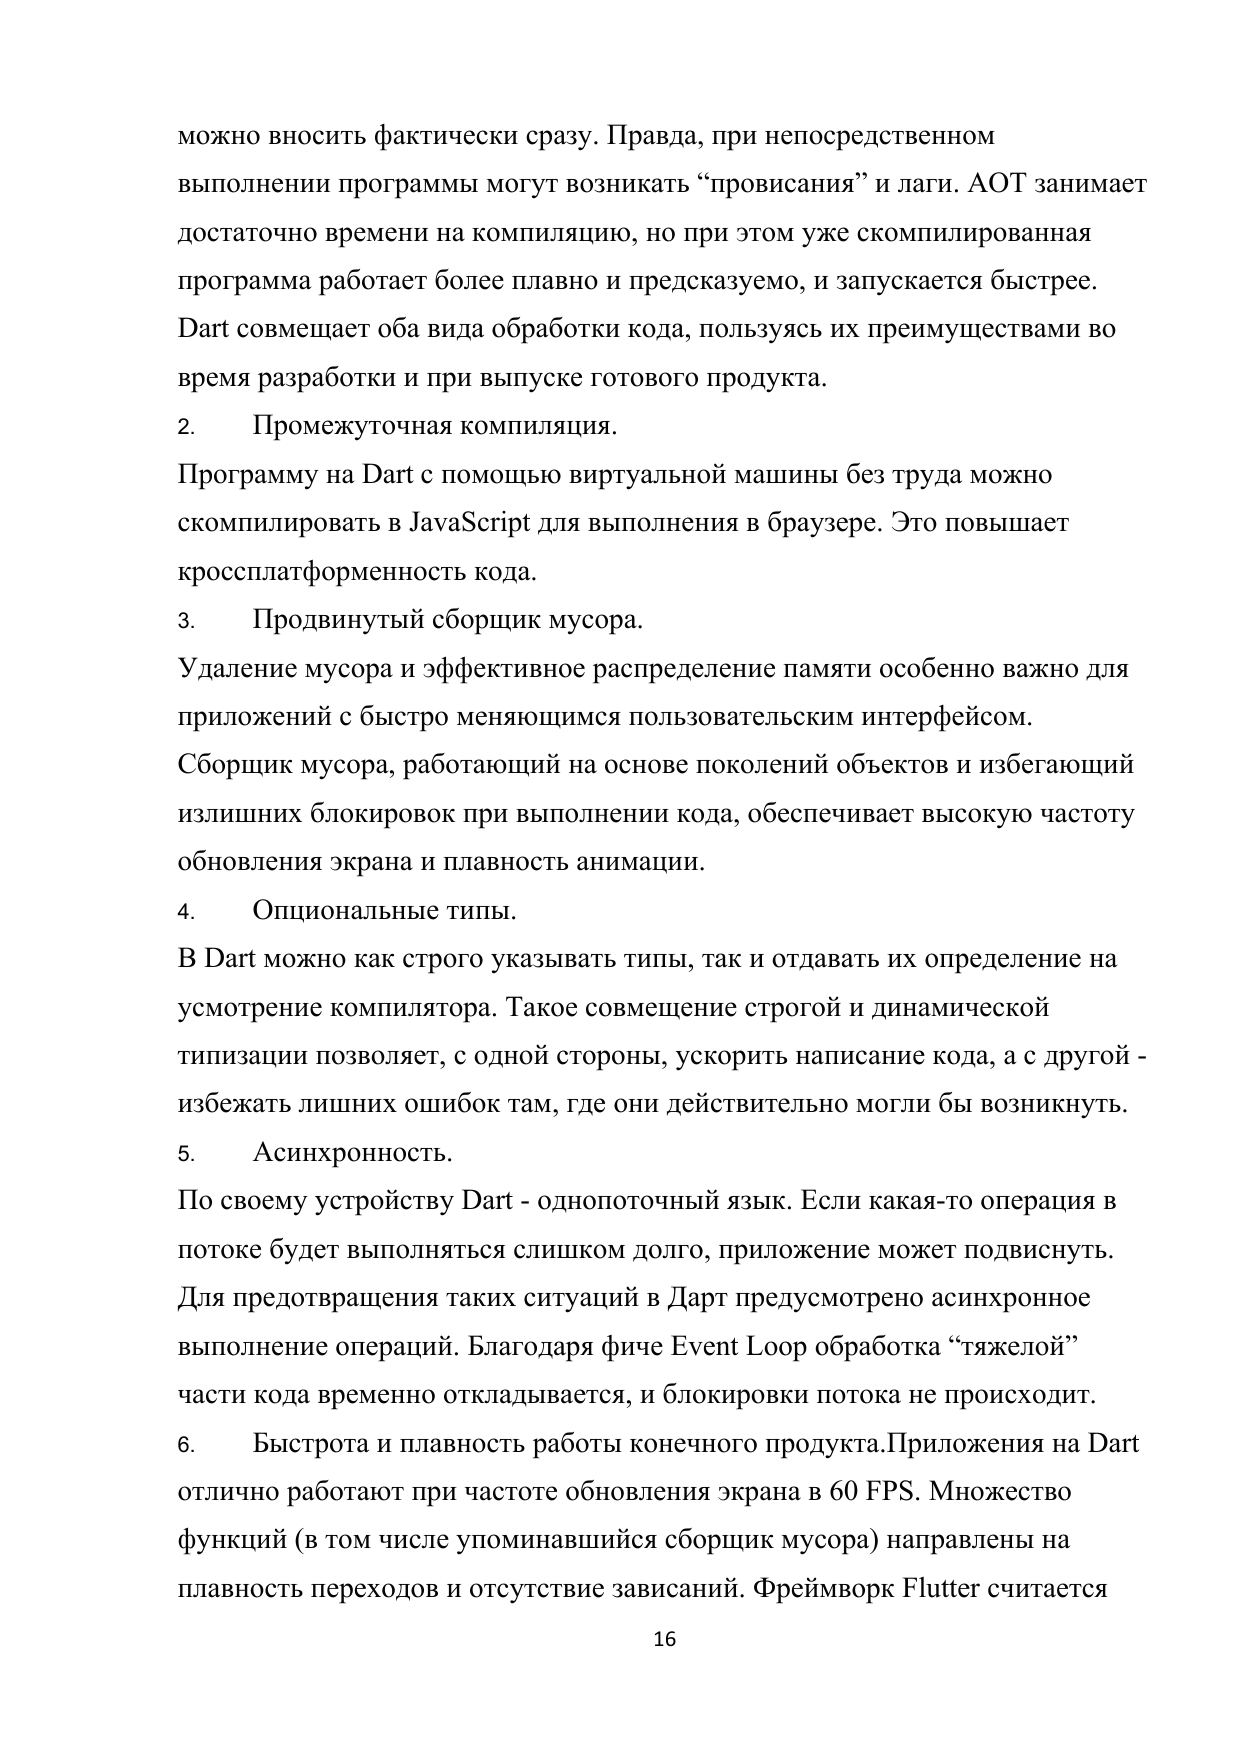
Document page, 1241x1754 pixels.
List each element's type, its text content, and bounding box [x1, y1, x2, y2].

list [177, 118, 1152, 393]
list Продвинутый сборщик мусора. Удаление мусора и эффективное распределение памяти особенно важно для приложений с быстро меняющимся пользовательским интерфейсом. Сборщик мусора, работающий на основе поколений объектов и избегающий излишних блокировок при выполнении кода, обеспечивает высокую частоту обновления экрана и плавность анимации. [177, 602, 1152, 877]
list Опциональные типы. В Dart можно как строго указывать типы, так и отдавать их определение на усмотрение компилятора. Такое совмещение строгой и динамической типизации позволяет, с одной стороны, ускорить написание кода, а с другой - избежать лишних ошибок там, где они действительно могли бы возникнуть. [177, 893, 1152, 1119]
list Промежуточная компиляция. Программу на Dart с помощью виртуальной машины без труда можно скомпилировать в JavaScript для выполнения в браузере. Это повышает кроссплатформенность кода. [177, 409, 1152, 586]
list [177, 1426, 1152, 1603]
list Асинхронность. По своему устройству Dart - однопоточный язык. Если какая-то операция в потоке будет выполняться слишком долго, приложение может подвиснуть. Для предотвращения таких ситуаций в Дарт предусмотрено асинхронное выполнение операций. Благодаря фиче Event Loop обработка “тяжелой” части кода временно откладывается, и блокировки потока не происходит. [177, 1135, 1152, 1410]
